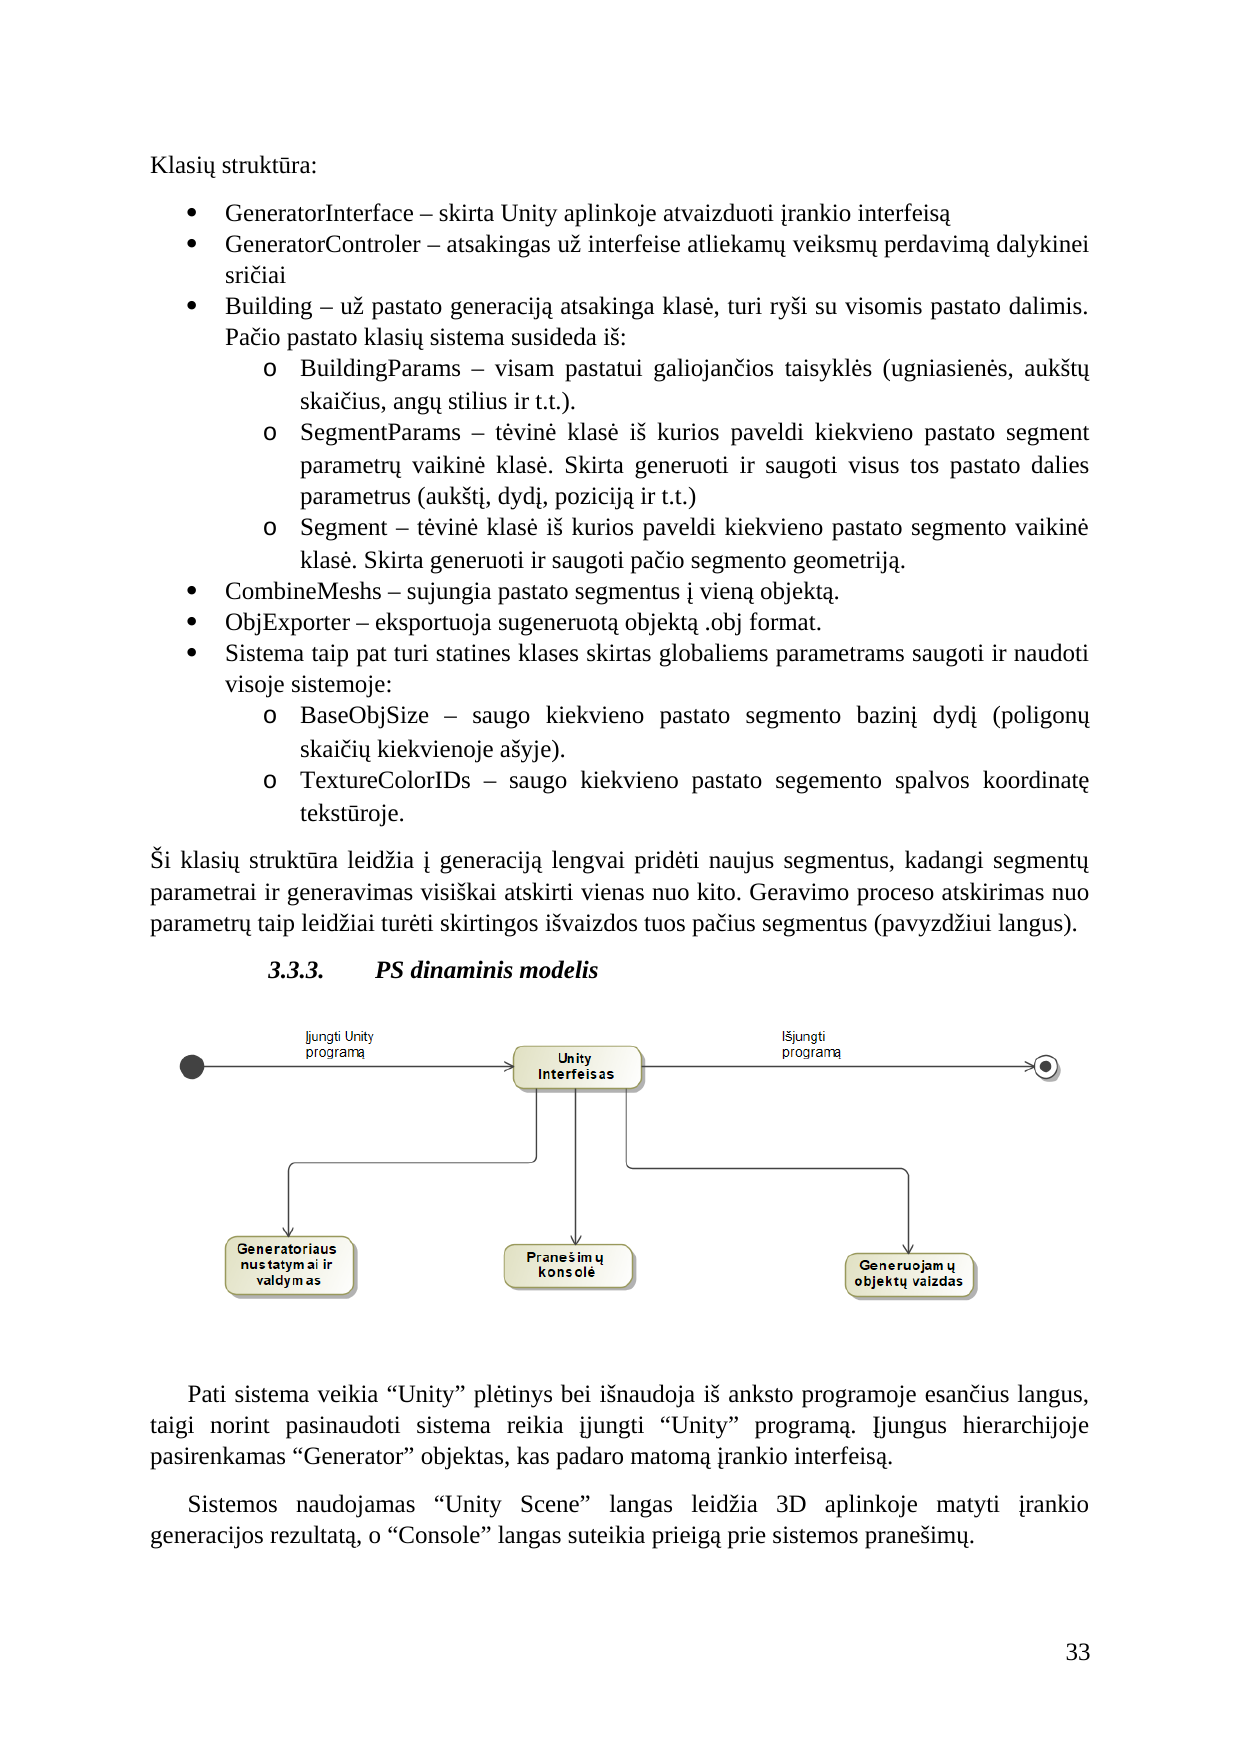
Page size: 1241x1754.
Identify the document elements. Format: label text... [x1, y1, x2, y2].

text Sistemos naudojamas “Unity Scene” langas leidžia 3D aplinkoje matyti įrankio generacijos rezultatą, o “Console” langas suteikia prieigą prie sistemos pranešimų. [150, 1489, 1090, 1549]
list Sistema taip pat turi statines klases skirtas globaliems parametrams saugoti ir naudoti visoje sistemoje: [187, 638, 1090, 698]
list CombineMeshs – sujungia pastato segmentus į vieną objektą. [187, 576, 1090, 605]
text Pati sistema veikia “Unity” plėtinys bei išnaudoja iš anksto programoje esančius langus, taigi norint pasinaudoti sistema reikia įjungti “Unity” programą. Įjungus hierarchijoje pasirenkamas “Generator” objektas, kas padaro matomą įrankio interfeisą. [150, 1379, 1090, 1470]
list ObjExporter – eksportuoja sugeneruotą objektą .obj format. [187, 607, 1090, 636]
list BaseObjSize – saugo kiekvieno pastato segmento bazinį dydį (poligonų skaičių kiekvienoje ašyje). [262, 701, 1090, 762]
picture [150, 1012, 1091, 1313]
list GeneratorControler – atsakingas už interfeise atliekamų veiksmų perdavimą dalykinei sričiai [187, 229, 1090, 288]
list SegmentParams – tėvinė klasė iš kurios paveldi kiekvieno pastato segment parametrų vaikinė klasė. Skirta generuoti ir saugoti visus tos pastato dalies parametrus (aukštį, dydį, poziciją ir t.t.) [262, 417, 1090, 510]
list Building – už pastato generaciją atsakinga klasė, turi ryši su visomis pastato dalimis. Pačio pastato klasių sistema susideda iš: [187, 291, 1090, 351]
text Ši klasių struktūra leidžia į generaciją lengvai pridėti naujus segmentus, kadangi segmentų parametrai ir generavimas visiškai atskirti vienas nuo kito. Geravimo proceso atskirimas nuo parametrų taip leidžiai turėti skirtingos išvaizdos tuos pačius segmentus (pavyzdžiui langus). [150, 846, 1090, 936]
text Klasių struktūra: [150, 150, 1090, 179]
list GeneratorInterface – skirta Unity aplinkoje atvaizduoti įrankio interfeisą [187, 198, 1090, 226]
list BuildingParams – visam pastatui galiojančios taisyklės (ugniasienės, aukštų skaičius, angų stilius ir t.t.). [262, 353, 1090, 415]
list TextureColorIDs – saugo kiekvieno pastato segemento spalvos koordinatę tekstūroje. [262, 765, 1090, 827]
subtitle PS dinaminis modelis [268, 955, 1090, 984]
list Segment – tėvinė klasė iš kurios paveldi kiekvieno pastato segmento vaikinė klasė. Skirta generuoti ir saugoti pačio segmento geometriją. [262, 512, 1090, 574]
